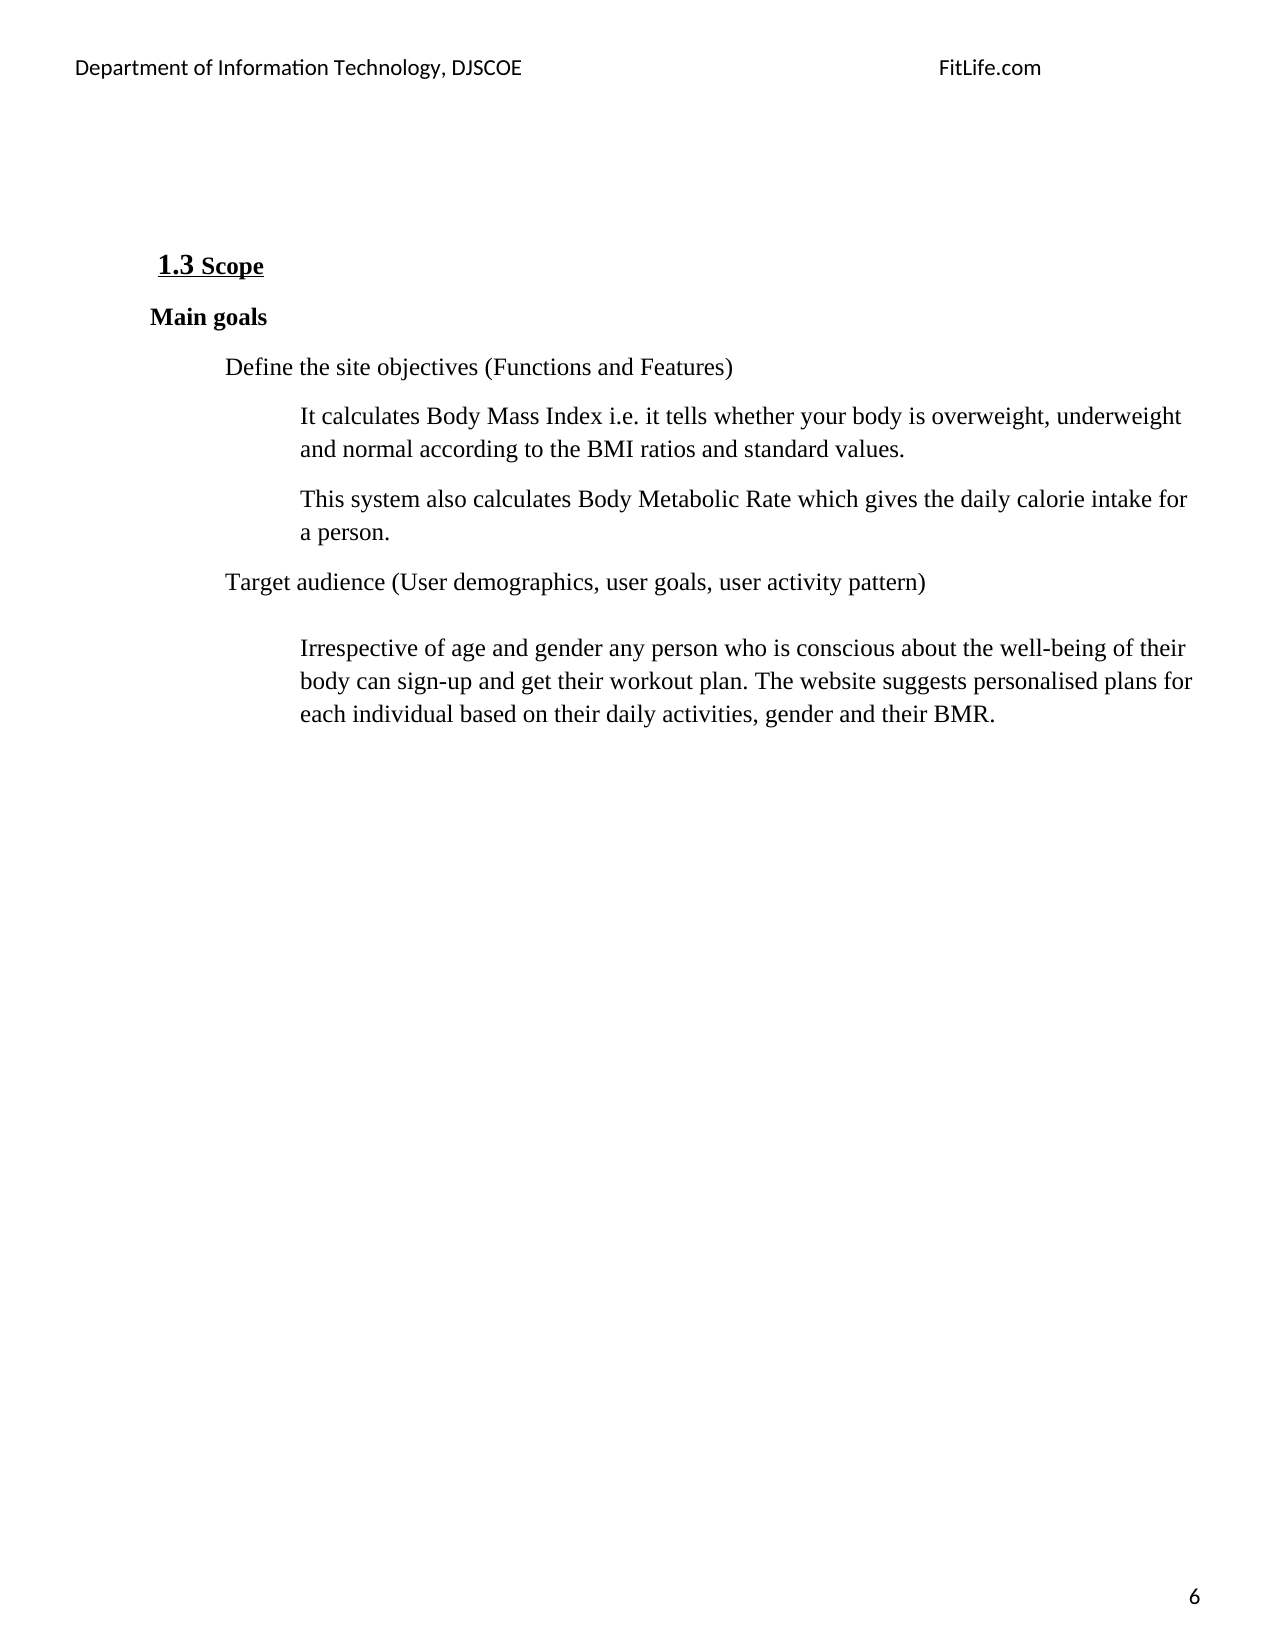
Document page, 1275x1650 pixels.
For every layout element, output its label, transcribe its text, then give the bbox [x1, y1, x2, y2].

text 1.3 Scope [157, 247, 1200, 280]
text It calculates Body Mass Index i.e. it tells whether your body is overweight, underweight and normal according to the BMI ratios and standard values. [300, 401, 1200, 463]
text Target audience (User demographics, user goals, user activity pattern) [187, 567, 1200, 596]
text Main goals [75, 302, 1200, 331]
text Define the site objectives (Functions and Features) [187, 352, 1200, 380]
text This system also calculates Body Metabolic Rate which gives the daily calorie intake for a person. [300, 484, 1200, 546]
text Irrespective of age and gender any person who is conscious about the well-being of their body can sign-up and get their workout plan. The website suggests personalised plans for each individual based on their daily activities, gender and their BMR. [300, 633, 1200, 728]
